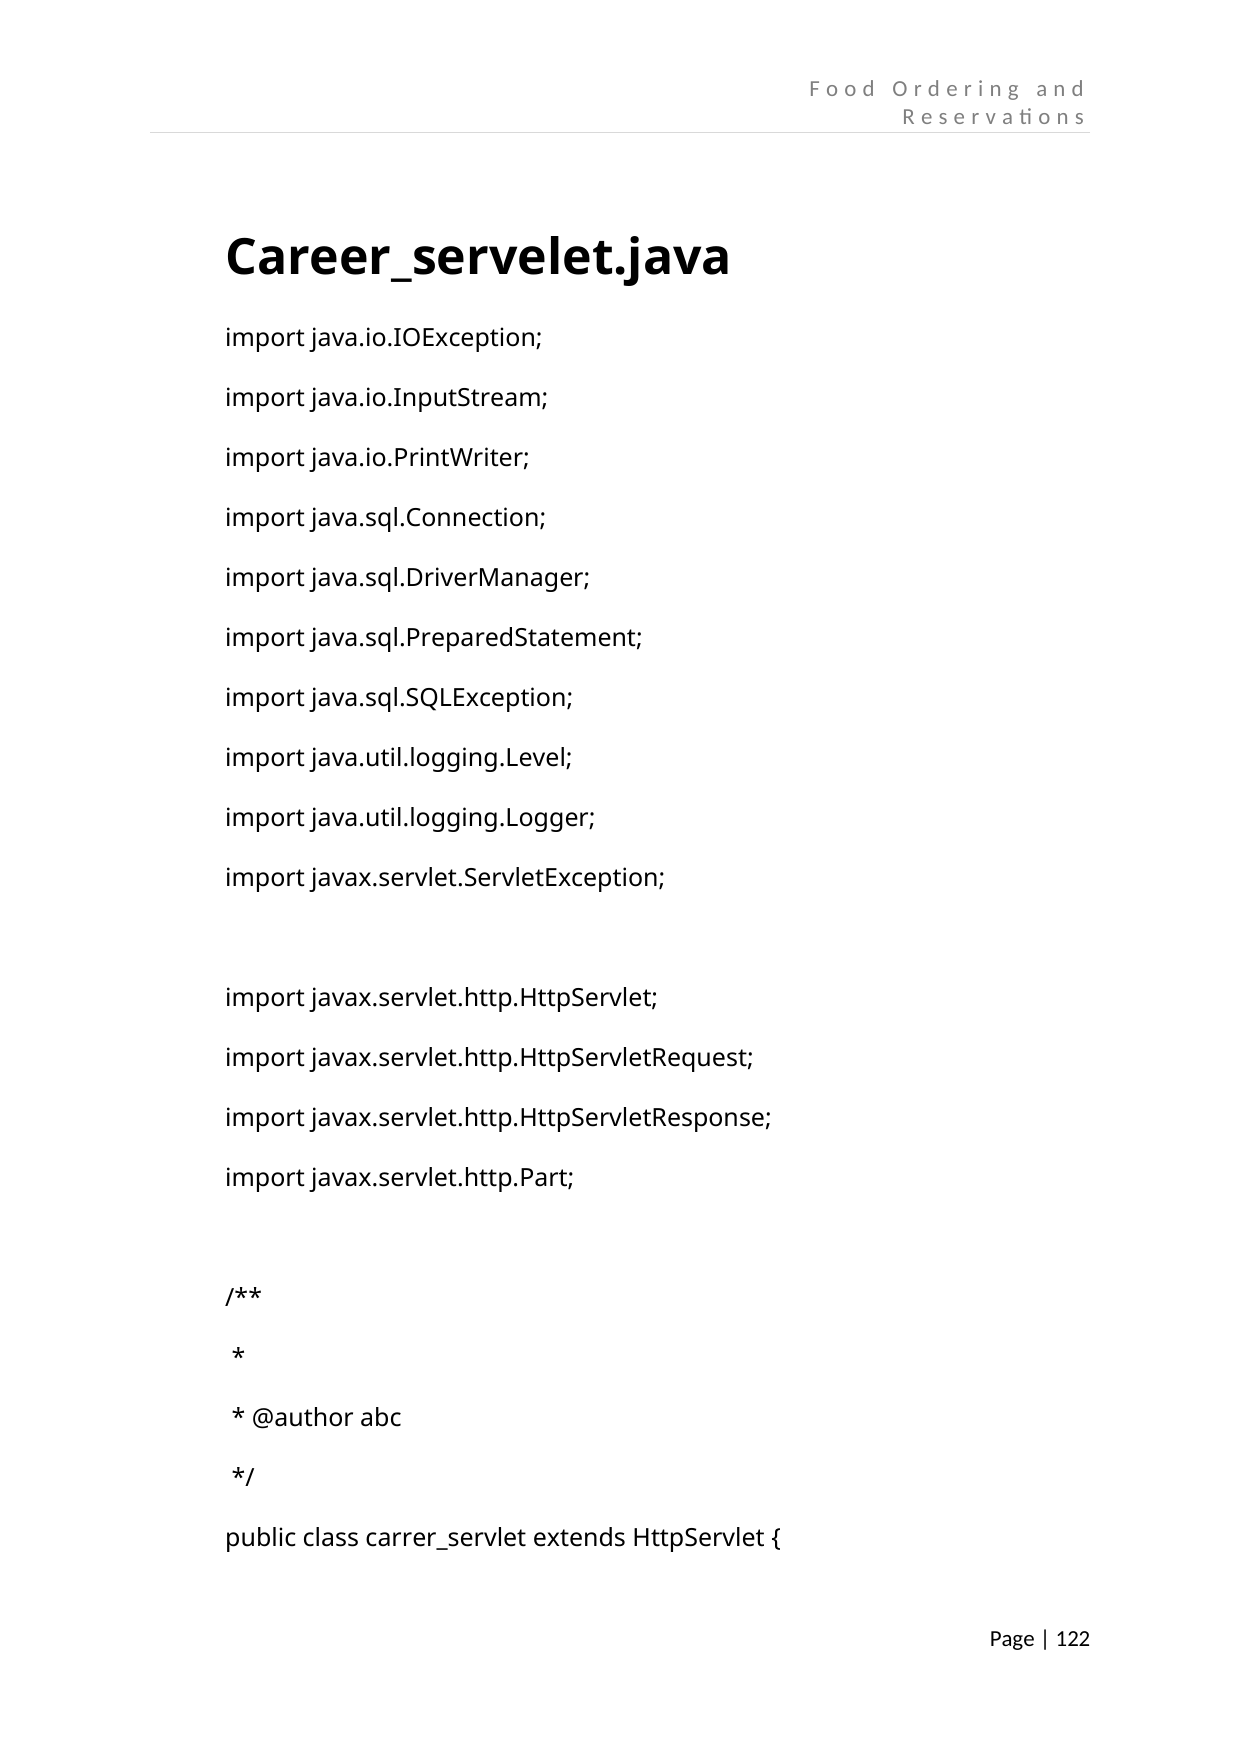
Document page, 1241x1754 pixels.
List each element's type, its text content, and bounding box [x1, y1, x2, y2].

text import javax.servlet.http.HttpServletResponse; [187, 1100, 1090, 1134]
text * [187, 1340, 1090, 1374]
text * @author abc [187, 1400, 1090, 1434]
text */ [187, 1460, 1090, 1494]
text import javax.servlet.http.Part; [187, 1160, 1090, 1194]
text import java.sql.Connection; [187, 500, 1090, 534]
text import java.util.logging.Level; [187, 740, 1090, 774]
text import javax.servlet.http.HttpServletRequest; [187, 1040, 1090, 1074]
text public class carrer_servlet extends HttpServlet { [187, 1520, 1090, 1554]
text import java.sql.DriverManager; [187, 560, 1090, 594]
text import java.io.IOException; [187, 320, 1090, 354]
text import java.util.logging.Logger; [187, 800, 1090, 834]
text import javax.servlet.ServletException; [187, 860, 1090, 894]
text import javax.servlet.http.HttpServlet; [187, 980, 1090, 1014]
text import java.io.PrintWriter; [187, 440, 1090, 474]
text /** [187, 1280, 1090, 1314]
text Career_servelet.java [187, 221, 1090, 289]
text import java.sql.PreparedStatement; [187, 620, 1090, 654]
text import java.sql.SQLException; [187, 680, 1090, 714]
text import java.io.InputStream; [187, 380, 1090, 414]
